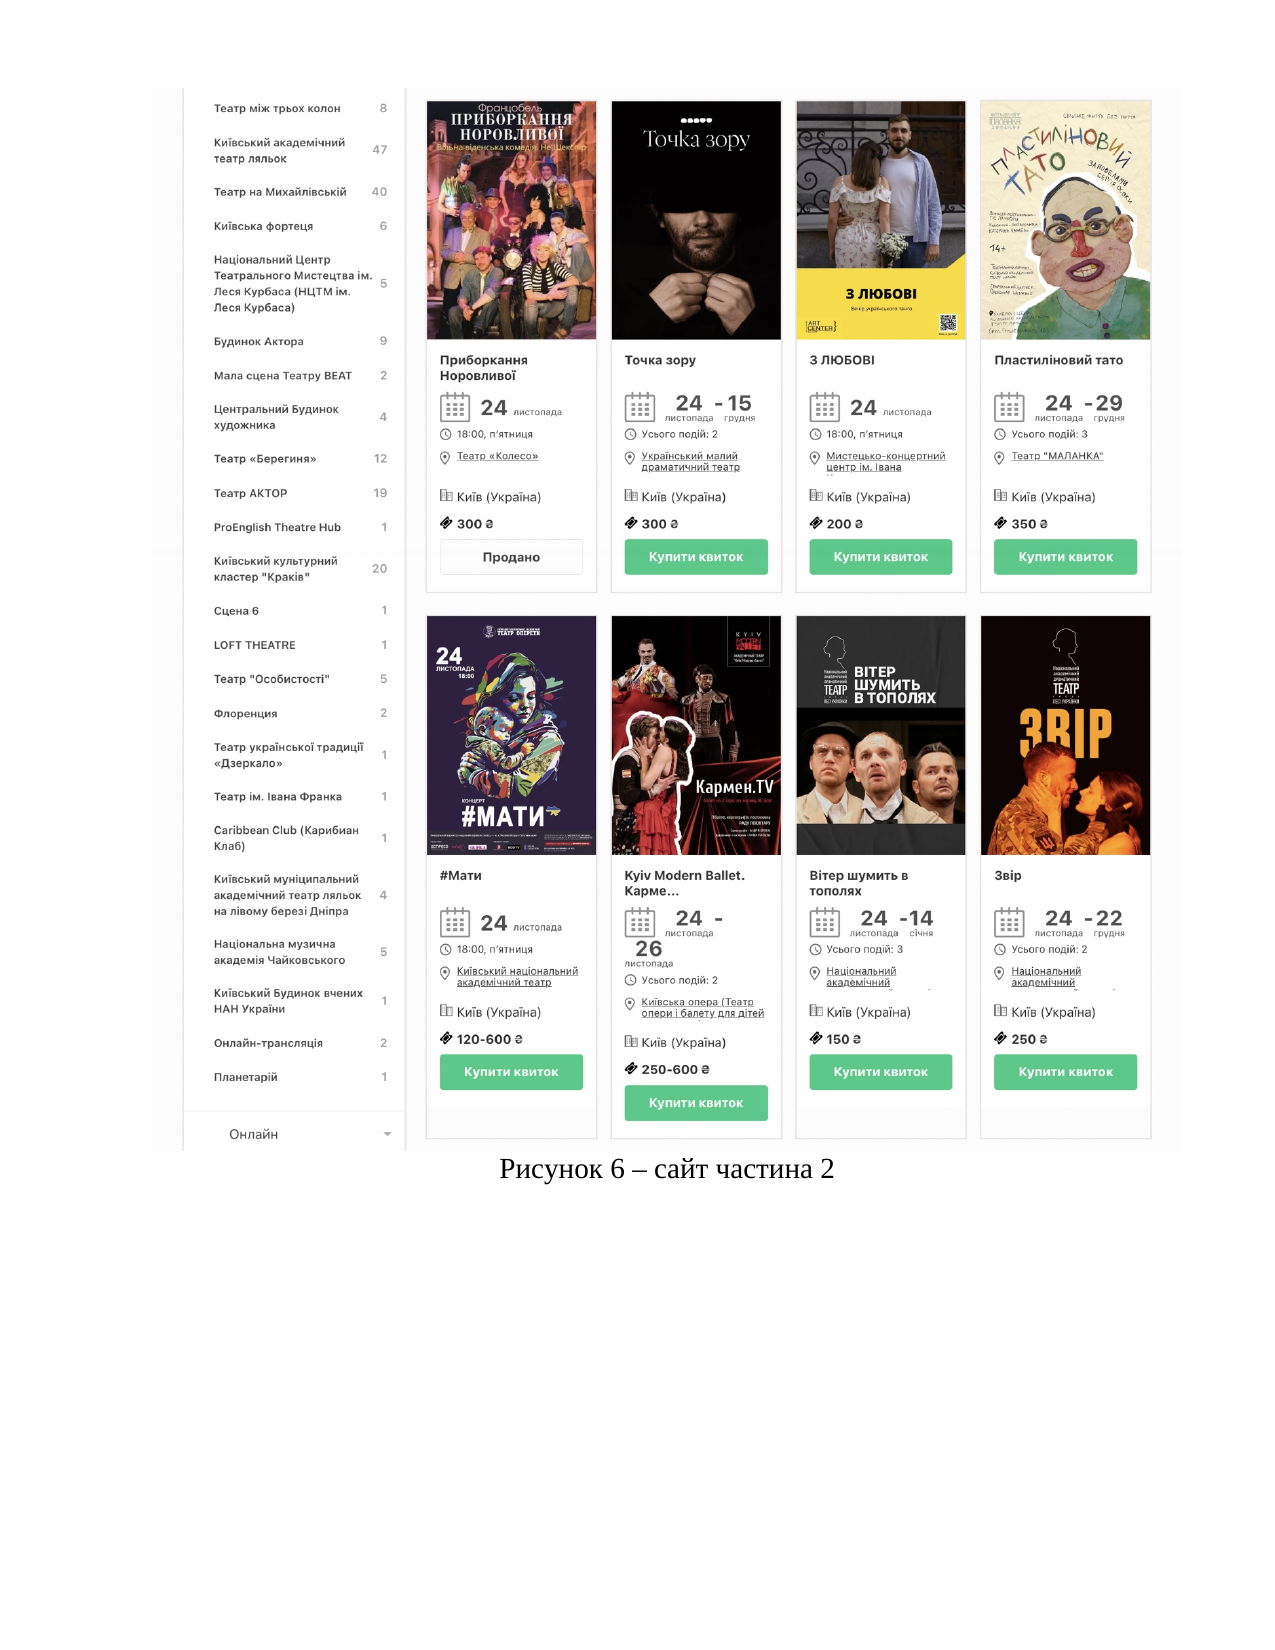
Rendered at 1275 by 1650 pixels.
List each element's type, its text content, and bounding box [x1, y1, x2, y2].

text Рисунок 6 – сайт частина 2 [148, 1151, 1186, 1184]
picture [151, 88, 1183, 1151]
